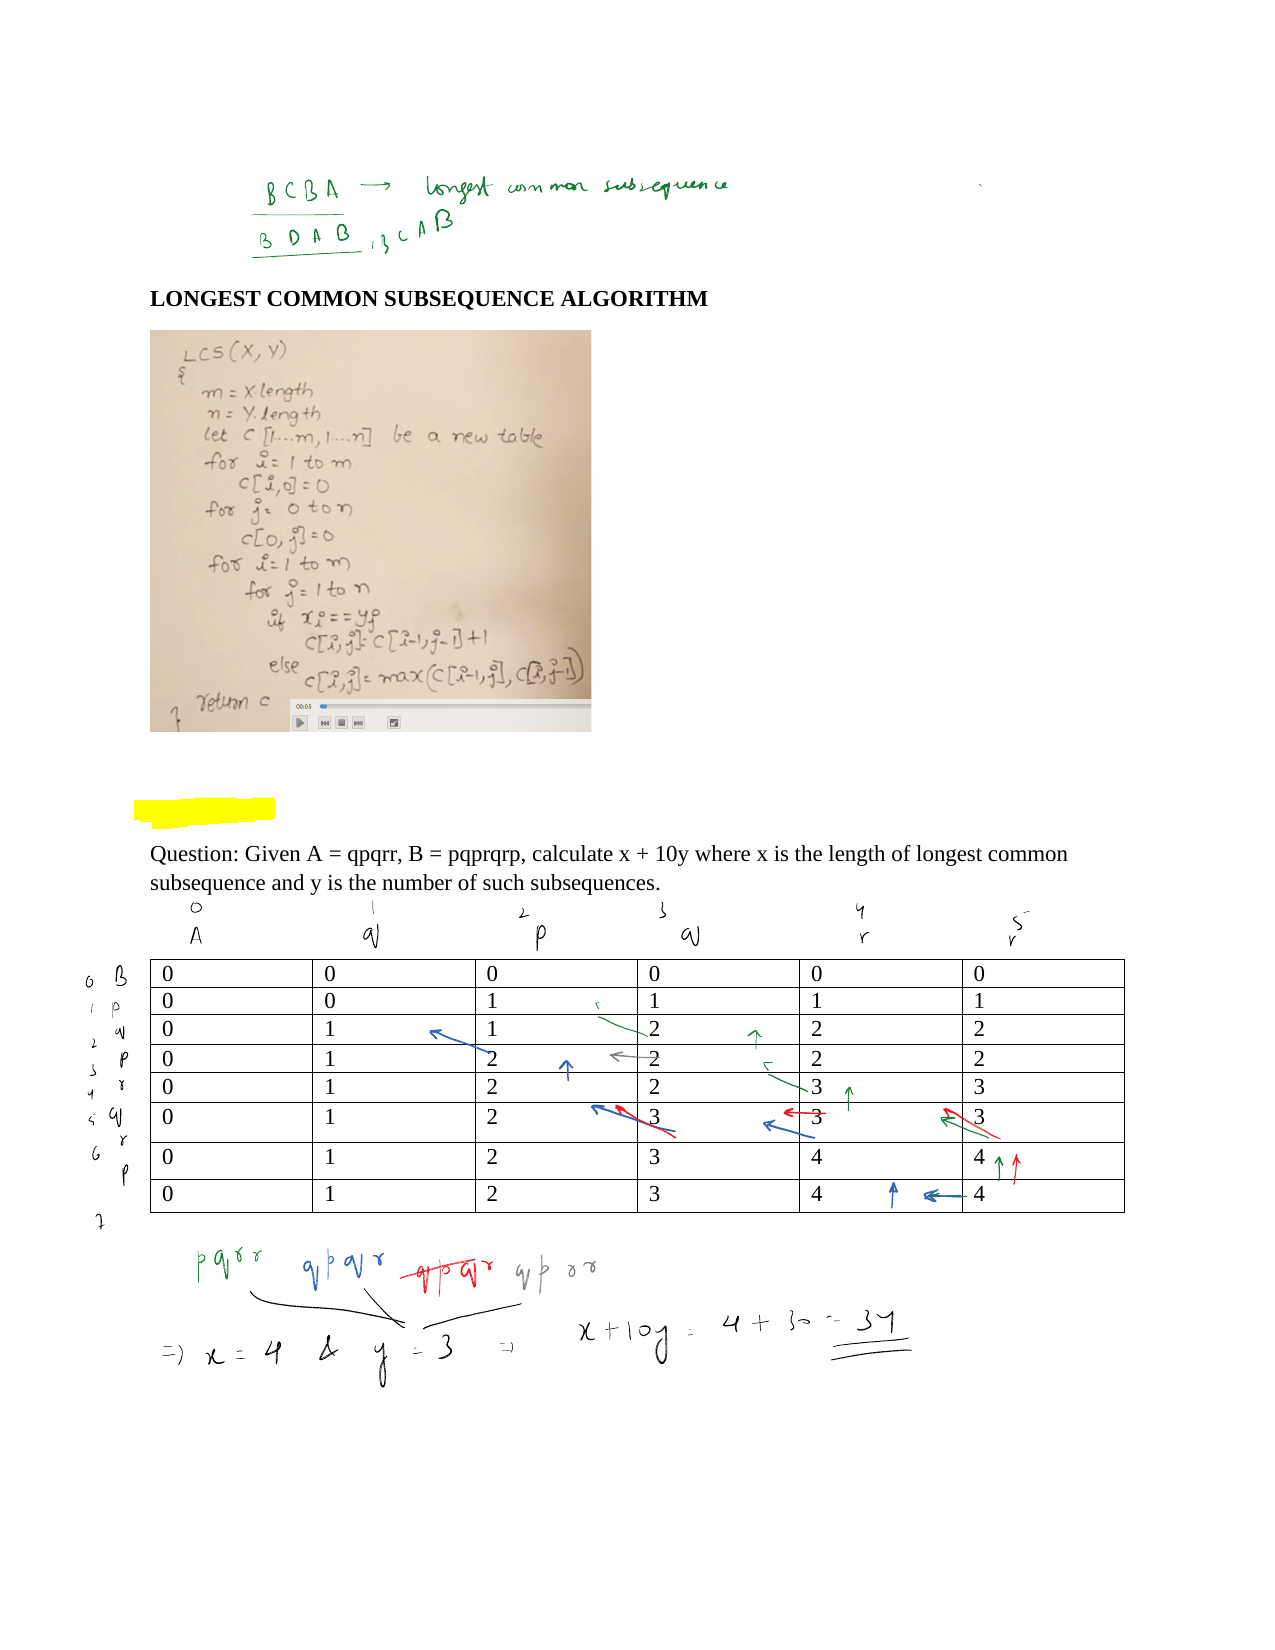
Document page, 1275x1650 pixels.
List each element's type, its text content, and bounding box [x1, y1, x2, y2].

table_cell 1 [476, 1015, 637, 1044]
table_cell 2 [476, 1143, 637, 1179]
table_cell 4 [963, 1180, 1124, 1212]
table_header 0 [151, 960, 312, 987]
table_header 0 [963, 960, 1124, 987]
table_cell 1 [638, 988, 799, 1014]
text Question: Given A = qpqrr, B = pqprqrp, calculate x + 10y where x is the length of longest common subsequence and y is the number of such subsequences. [150, 841, 1125, 895]
table_cell 3 [800, 1103, 962, 1142]
table_cell 2 [476, 1045, 637, 1072]
table_cell 2 [476, 1180, 637, 1212]
table_cell 1 [313, 1045, 475, 1072]
table_cell 3 [800, 1073, 962, 1102]
table_cell 0 [151, 1103, 312, 1142]
table_cell 3 [963, 1073, 1124, 1102]
table_cell 0 [151, 1045, 312, 1072]
table_cell 2 [800, 1015, 962, 1044]
table_cell 0 [151, 1143, 312, 1179]
text GATE 2014 [150, 795, 1125, 822]
table_cell 3 [638, 1143, 799, 1179]
table_cell 1 [313, 1180, 475, 1212]
table_cell 2 [963, 1045, 1124, 1072]
table_cell 1 [313, 1103, 475, 1142]
table_header 0 [800, 960, 962, 987]
table_cell 0 [151, 988, 312, 1014]
table_cell 2 [963, 1015, 1124, 1044]
table_cell 1 [313, 1073, 475, 1102]
table_cell 0 [151, 1073, 312, 1102]
table_cell 3 [638, 1103, 799, 1142]
table_cell 3 [638, 1180, 799, 1212]
table_cell 2 [638, 1045, 799, 1072]
table_cell 1 [800, 988, 962, 1014]
table_cell 4 [800, 1143, 962, 1179]
table_cell 4 [800, 1180, 962, 1212]
table_cell 1 [476, 988, 637, 1014]
table_cell 2 [638, 1073, 799, 1102]
table_cell 2 [476, 1103, 637, 1142]
table_cell 1 [313, 1015, 475, 1044]
text LONGEST COMMON SUBSEQUENCE ALGORITHM [150, 285, 1125, 312]
table_cell 3 [963, 1103, 1124, 1142]
table_cell 2 [476, 1073, 637, 1102]
table_cell 0 [151, 1180, 312, 1212]
table_cell 2 [638, 1015, 799, 1044]
table_header 0 [476, 960, 637, 987]
table_cell 2 [800, 1045, 962, 1072]
table_cell 0 [151, 1015, 312, 1044]
table_cell 1 [963, 988, 1124, 1014]
picture [150, 330, 592, 732]
table_cell 1 [313, 1143, 475, 1179]
table_cell 0 [313, 988, 475, 1014]
table_header 0 [638, 960, 799, 987]
table_cell 4 [963, 1143, 1124, 1179]
table_header 0 [313, 960, 475, 987]
